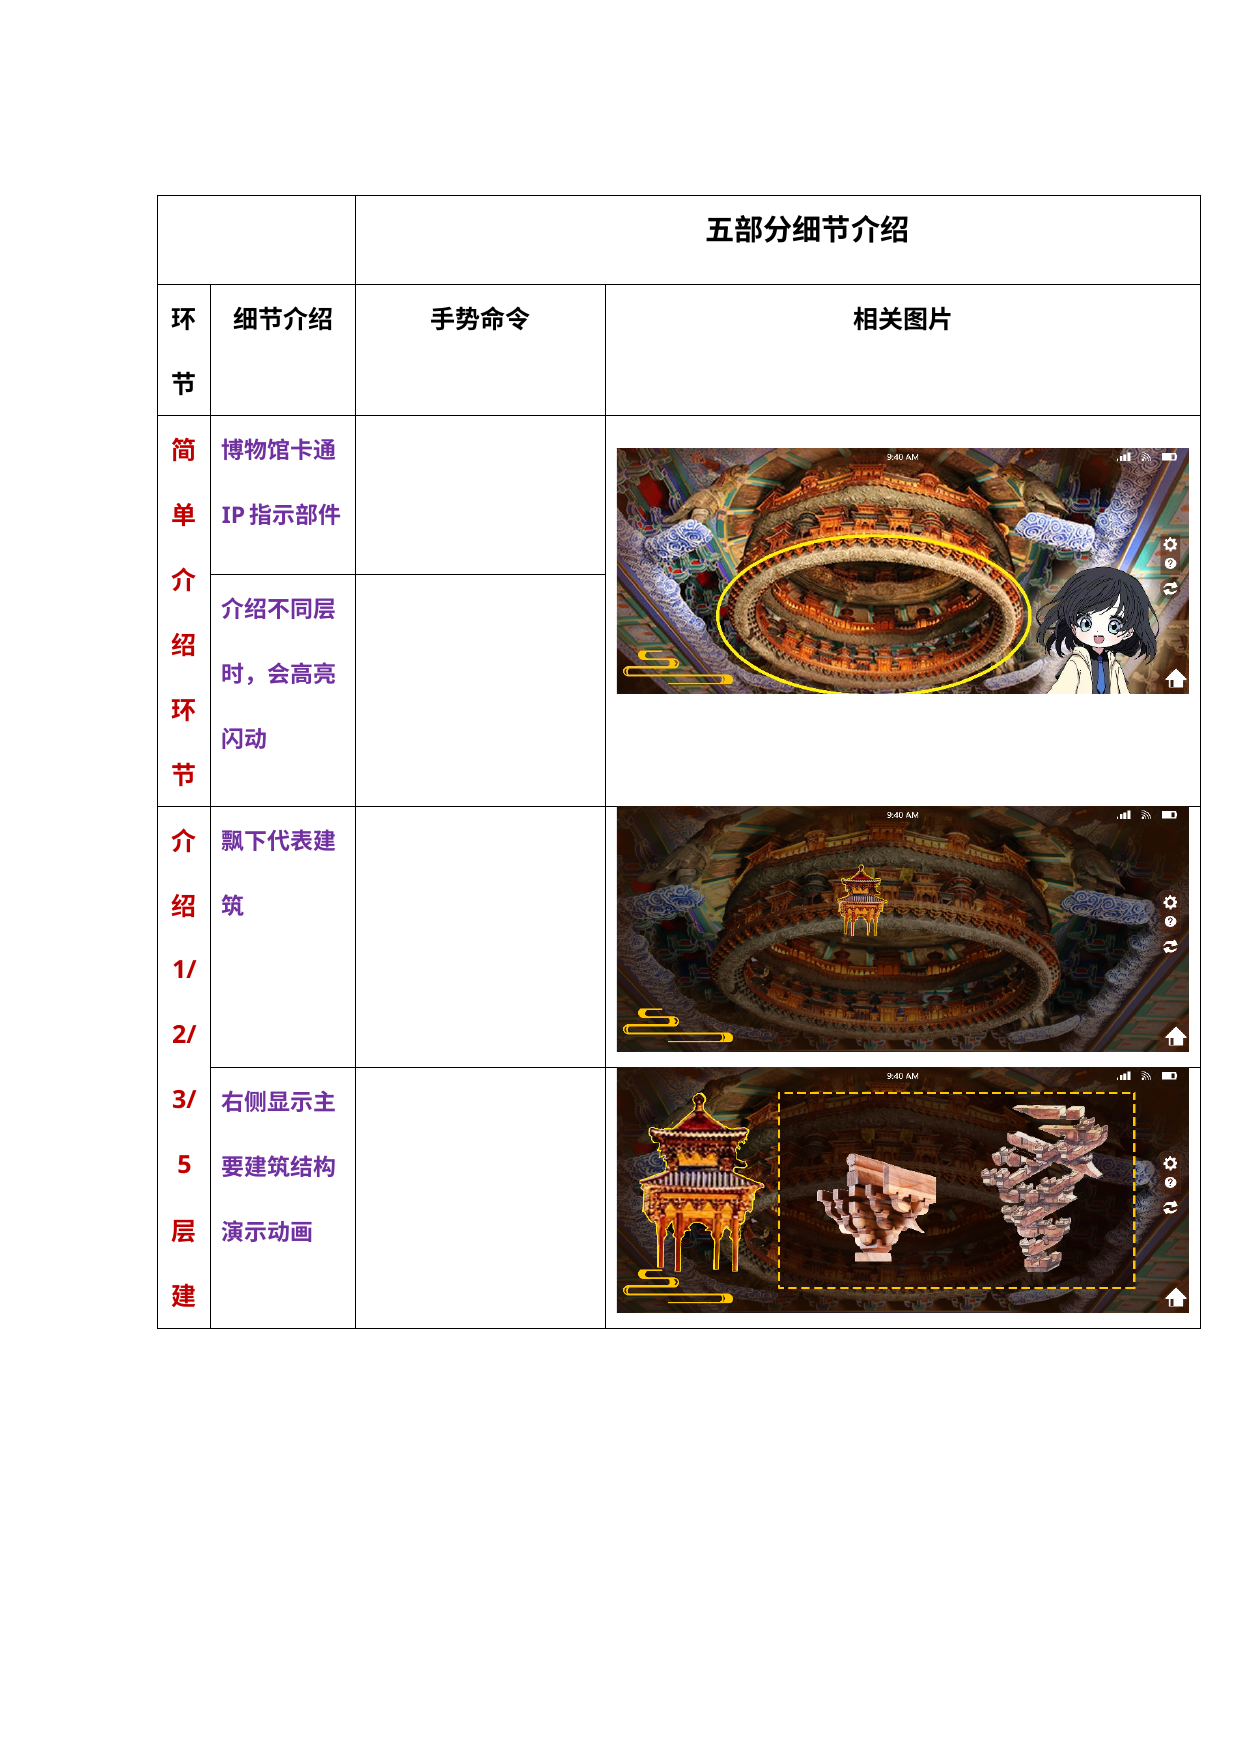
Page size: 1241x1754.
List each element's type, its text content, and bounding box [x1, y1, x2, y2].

table_cell [606, 1068, 1200, 1328]
table_cell 简单介绍环节 [158, 416, 210, 806]
table_cell [606, 416, 1200, 806]
table_cell [356, 416, 605, 574]
table_cell 飘下代表建筑 [211, 807, 355, 1067]
table_cell 环节 [158, 285, 210, 415]
table_cell 手势命令 [356, 285, 605, 415]
table_cell [356, 807, 605, 1067]
table_cell 介绍1/2/3/5层 建筑结构 [158, 807, 210, 1328]
table_cell 细节介绍 [211, 285, 355, 415]
picture [616, 806, 1189, 1052]
table_cell 相关图片 [606, 285, 1200, 415]
table_header [158, 196, 355, 284]
table_cell [356, 575, 605, 806]
table_cell 介绍不同层时，会高亮闪动 [211, 575, 355, 806]
picture [616, 1067, 1189, 1313]
table_cell 博物馆卡通IP指示部件 [211, 416, 355, 574]
table_cell [606, 807, 1200, 1067]
picture [616, 448, 1189, 694]
table_header 五部分细节介绍 [356, 196, 1200, 284]
table_cell 右侧显示主要建筑结构演示动画 [211, 1068, 355, 1328]
table_cell [356, 1068, 605, 1328]
